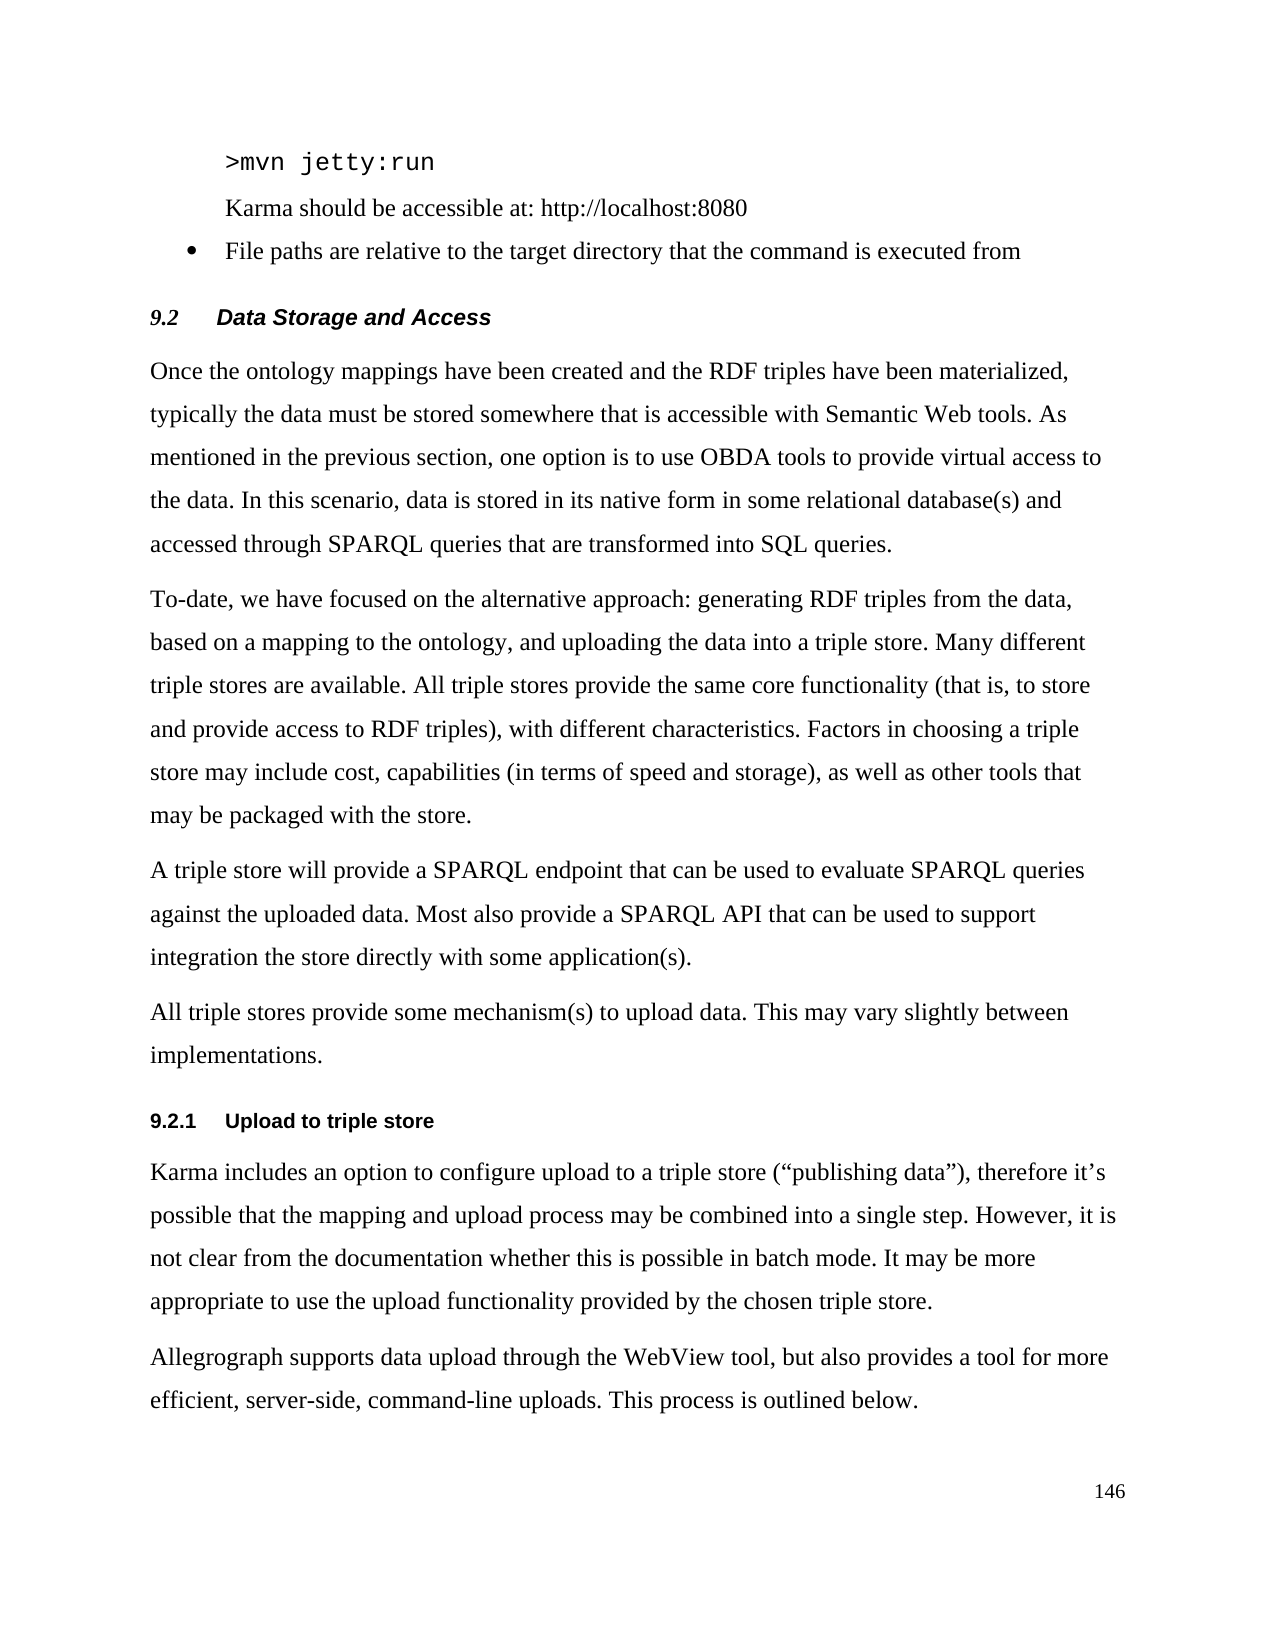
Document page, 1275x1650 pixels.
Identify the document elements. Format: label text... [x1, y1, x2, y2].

list File paths are relative to the target directory that the command is executed from [187, 236, 1125, 264]
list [187, 150, 1125, 221]
text Allegrograph supports data upload through the WebView tool, but also provides a tool for more efficient, server-side, command-line uploads. This process is outlined below. [150, 1342, 1125, 1414]
subtitle Upload to triple store [150, 1109, 1125, 1133]
text Once the ontology mappings have been created and the RDF triples have been materialized, typically the data must be stored somewhere that is accessible with Semantic Web tools. As mentioned in the previous section, one option is to use OBDA tools to provide virtual access to the data. In this scenario, data is stored in its native form in some relational database(s) and accessed through SPARQL queries that are transformed into SQL queries. [150, 356, 1125, 557]
text Karma includes an option to configure upload to a triple store (“publishing data”), therefore it’s possible that the mapping and upload process may be combined into a single step. However, it is not clear from the documentation whether this is possible in batch mode. It may be more appropriate to use the upload functionality provided by the chosen triple store. [150, 1157, 1125, 1315]
text All triple stores provide some mechanism(s) to upload data. This may vary slightly between implementations. [150, 997, 1125, 1069]
text A triple store will provide a SPARQL endpoint that can be used to evaluate SPARQL queries against the uploaded data. Most also provide a SPARQL API that can be used to support integration the store directly with some application(s). [150, 856, 1125, 971]
subtitle Data Storage and Access [150, 304, 1125, 330]
text To-date, we have focused on the alternative approach: generating RDF triples from the data, based on a mapping to the ontology, and uploading the data into a triple store. Many different triple stores are available. All triple stores provide the same core functionality (that is, to store and provide access to RDF triples), with different characteristics. Factors in choosing a triple store may include cost, capabilities (in terms of speed and storage), as well as other tools that may be packaged with the store. [150, 584, 1125, 829]
